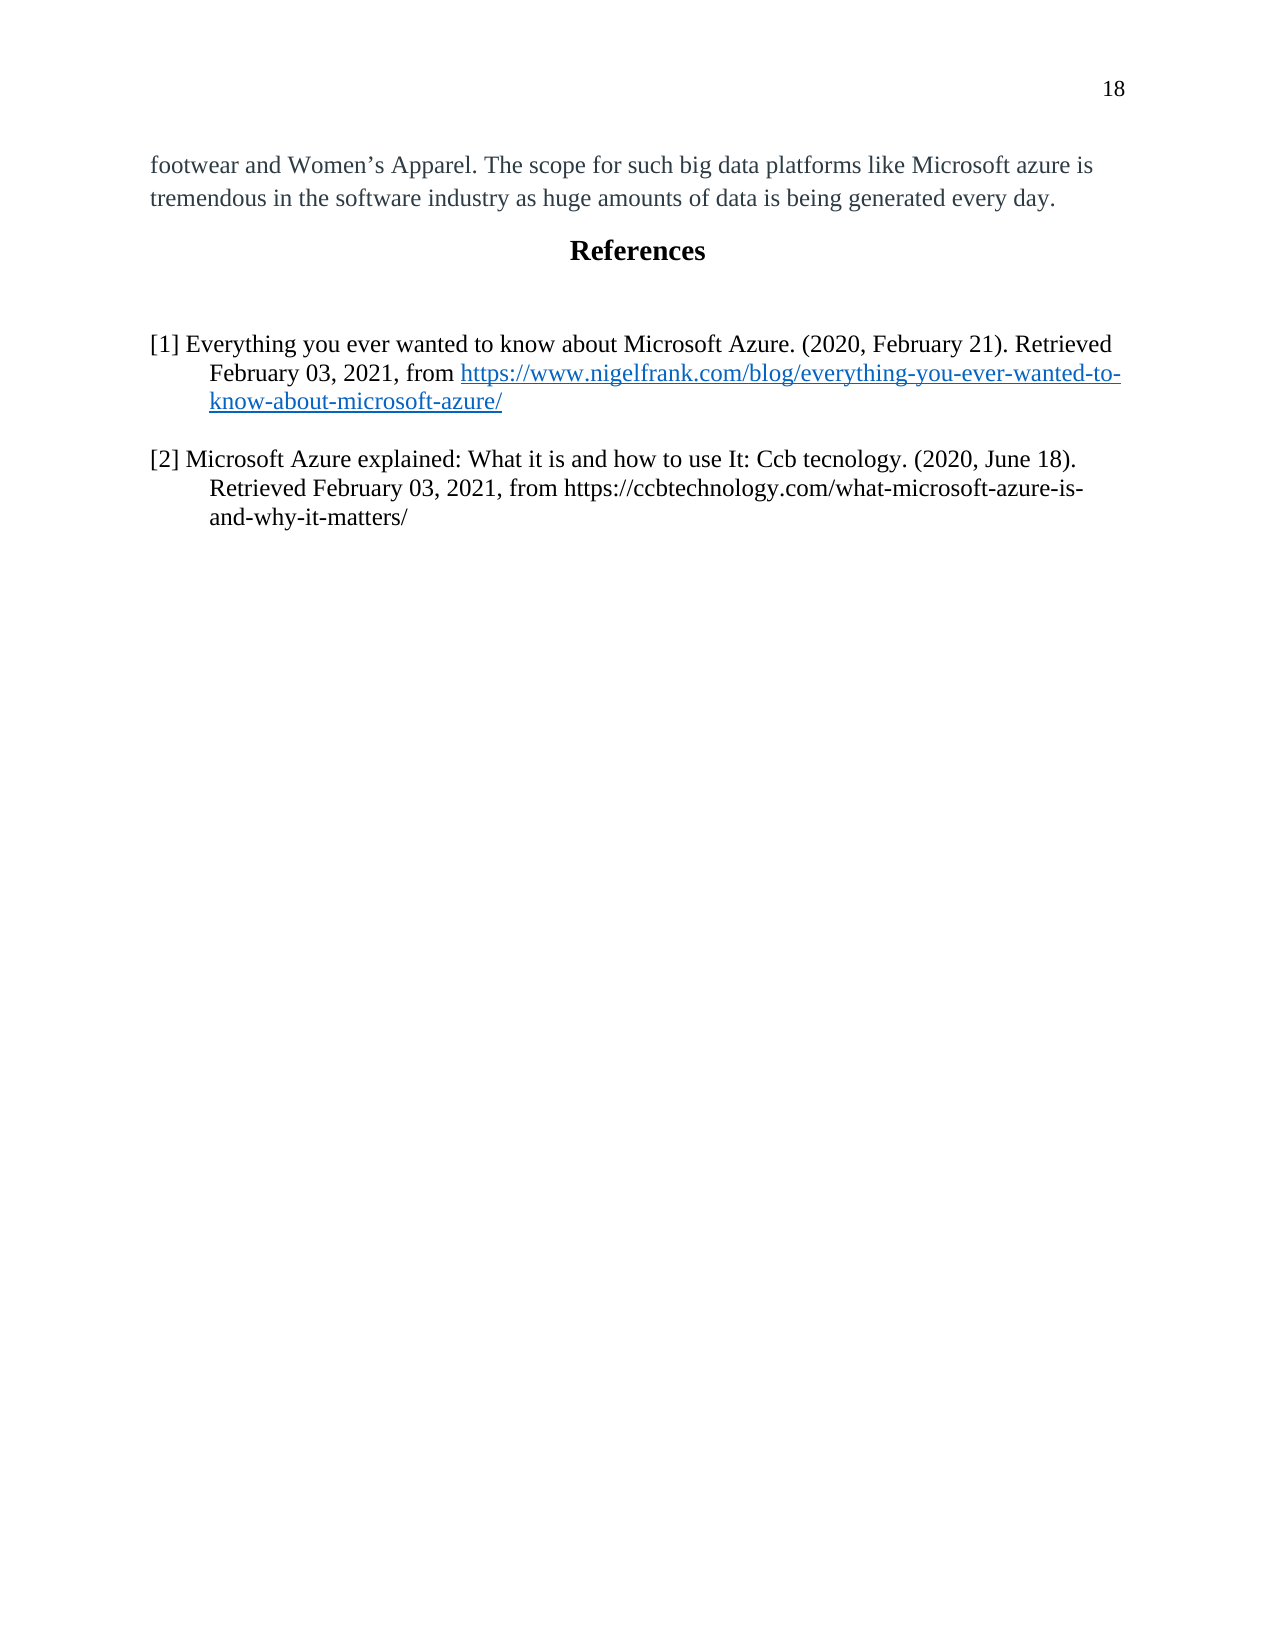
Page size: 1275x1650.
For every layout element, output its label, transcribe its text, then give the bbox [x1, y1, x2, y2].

text [2] Microsoft Azure explained: What it is and how to use It: Ccb tecnology. (2020, June 18). Retrieved February 03, 2021, from https://ccbtechnology.com/what-microsoft-azure-is-and-why-it-matters/ [150, 444, 1125, 531]
text References [150, 233, 1125, 266]
text [1] Everything you ever wanted to know about Microsoft Azure. (2020, February 21). Retrieved February 03, 2021, from https://www.nigelfrank.com/blog/everything-you-ever-wanted-to-know-about-microsoft-azure/ [150, 329, 1125, 415]
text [150, 150, 1125, 212]
